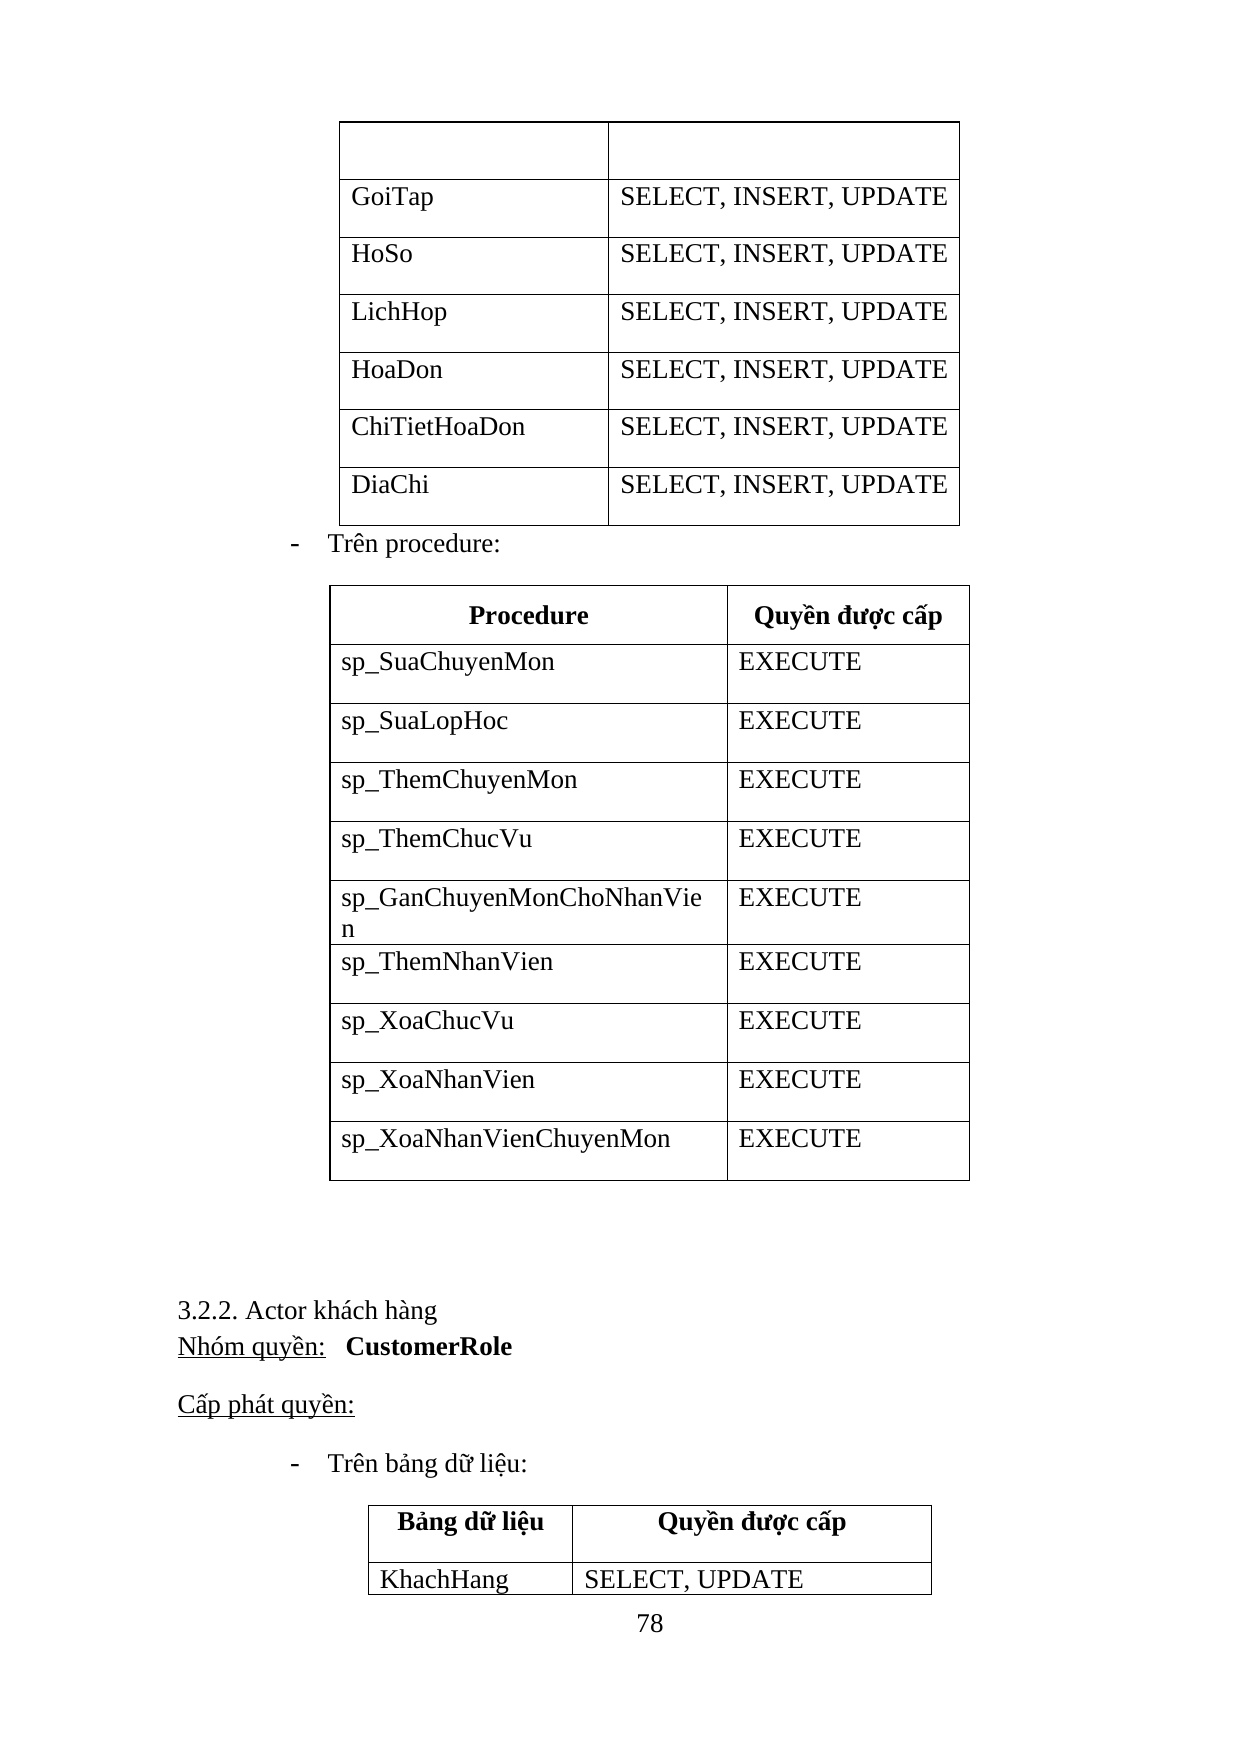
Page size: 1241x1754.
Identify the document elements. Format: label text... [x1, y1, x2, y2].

subtitle Actor khách hàng [177, 1294, 1122, 1325]
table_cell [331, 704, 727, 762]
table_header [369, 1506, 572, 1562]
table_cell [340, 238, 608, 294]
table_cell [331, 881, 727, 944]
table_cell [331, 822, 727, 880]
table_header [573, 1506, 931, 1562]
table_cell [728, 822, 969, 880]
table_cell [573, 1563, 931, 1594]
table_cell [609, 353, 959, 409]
text Cấp phát quyền: [177, 1388, 1122, 1420]
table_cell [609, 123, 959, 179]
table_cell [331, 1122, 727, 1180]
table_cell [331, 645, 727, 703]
list Trên procedure: [290, 526, 1122, 559]
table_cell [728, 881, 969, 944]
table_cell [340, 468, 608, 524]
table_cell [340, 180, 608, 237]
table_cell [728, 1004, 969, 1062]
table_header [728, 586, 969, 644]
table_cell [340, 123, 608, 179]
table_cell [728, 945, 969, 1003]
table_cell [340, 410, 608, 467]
list Trên bảng dữ liệu: [290, 1445, 1122, 1479]
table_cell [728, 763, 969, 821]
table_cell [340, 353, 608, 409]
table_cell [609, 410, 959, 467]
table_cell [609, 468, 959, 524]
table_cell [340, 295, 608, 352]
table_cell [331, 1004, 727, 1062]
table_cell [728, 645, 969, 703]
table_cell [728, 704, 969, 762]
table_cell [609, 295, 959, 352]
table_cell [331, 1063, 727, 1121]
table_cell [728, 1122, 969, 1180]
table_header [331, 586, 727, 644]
text Nhóm quyền: CustomerRole [177, 1330, 1122, 1361]
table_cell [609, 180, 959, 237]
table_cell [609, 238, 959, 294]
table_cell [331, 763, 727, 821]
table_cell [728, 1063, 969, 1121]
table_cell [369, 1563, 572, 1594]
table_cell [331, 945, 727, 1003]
